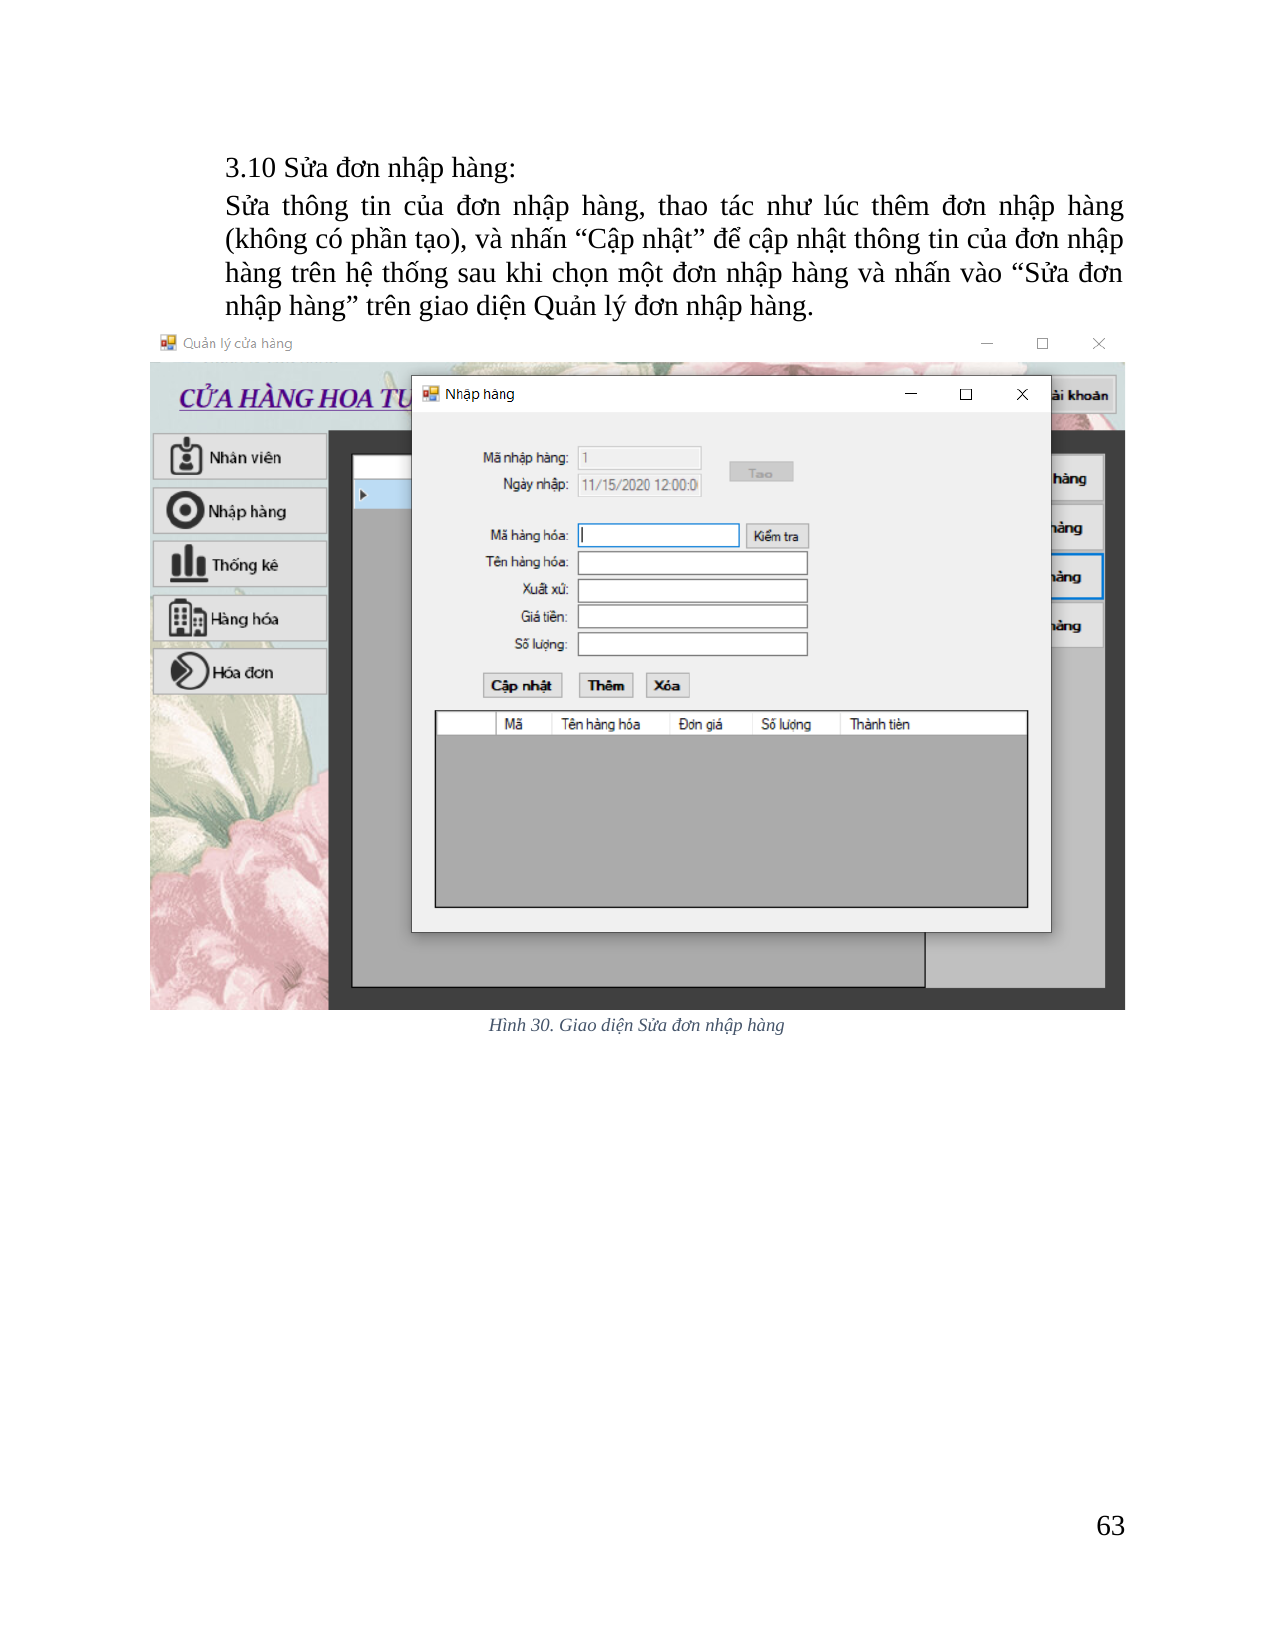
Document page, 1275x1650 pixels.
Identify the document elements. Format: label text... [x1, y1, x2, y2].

text Sửa thông tin của đơn nhập hàng, thao tác như lúc thêm đơn nhập hàng (không có phần tạo), và nhấn “Cập nhật” để cập nhật thông tin của đơn nhập hàng trên hệ thống sau khi chọn một đơn nhập hàng và nhấn vào “Sửa đơn nhập hàng” trên giao diện Quản lý đơn nhập hàng. [225, 188, 1125, 322]
text 3.10 Sửa đơn nhập hàng: [150, 150, 1125, 183]
picture [150, 326, 1125, 1010]
